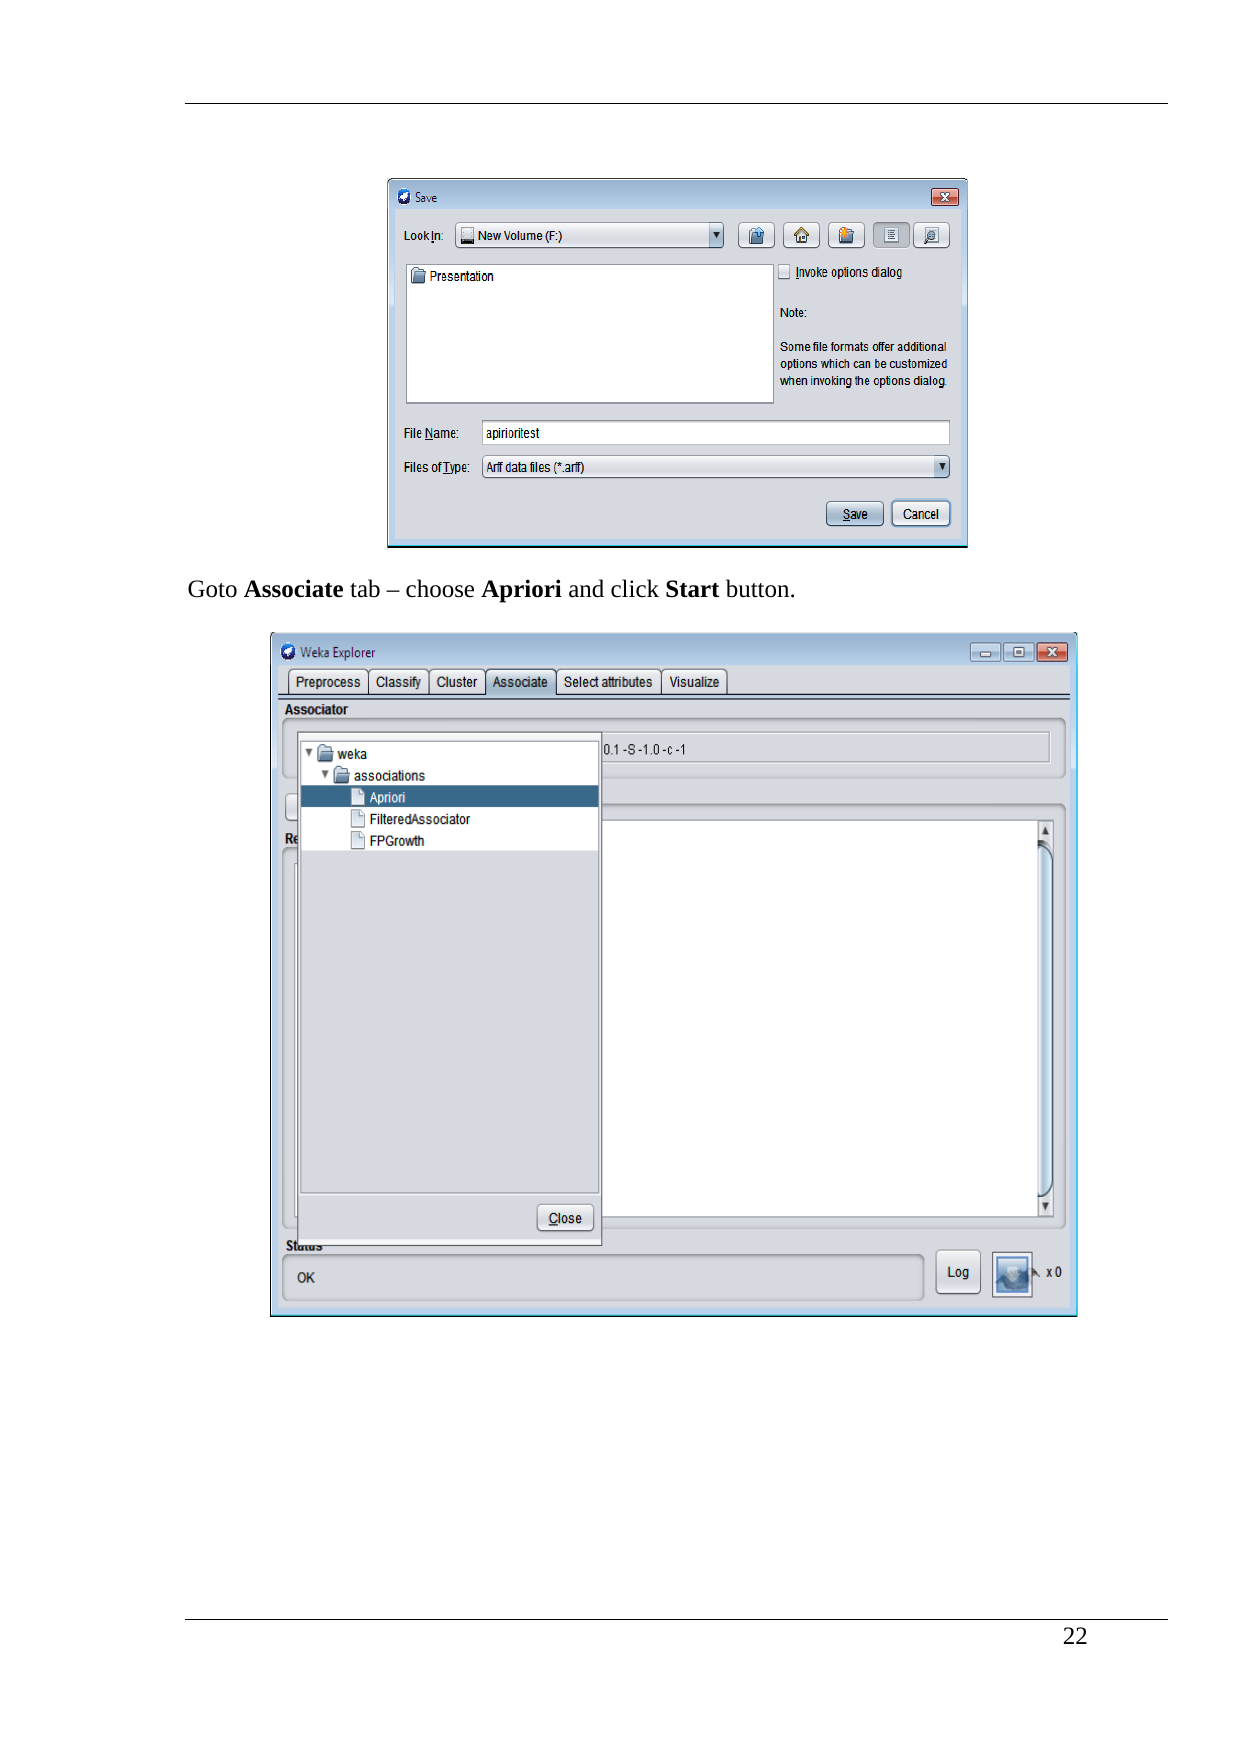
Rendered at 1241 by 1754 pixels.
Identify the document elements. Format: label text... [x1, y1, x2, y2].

picture [270, 632, 1078, 1317]
text Goto Associate tab – choose Apriori and click Start button. [187, 574, 1207, 602]
picture [387, 178, 968, 548]
